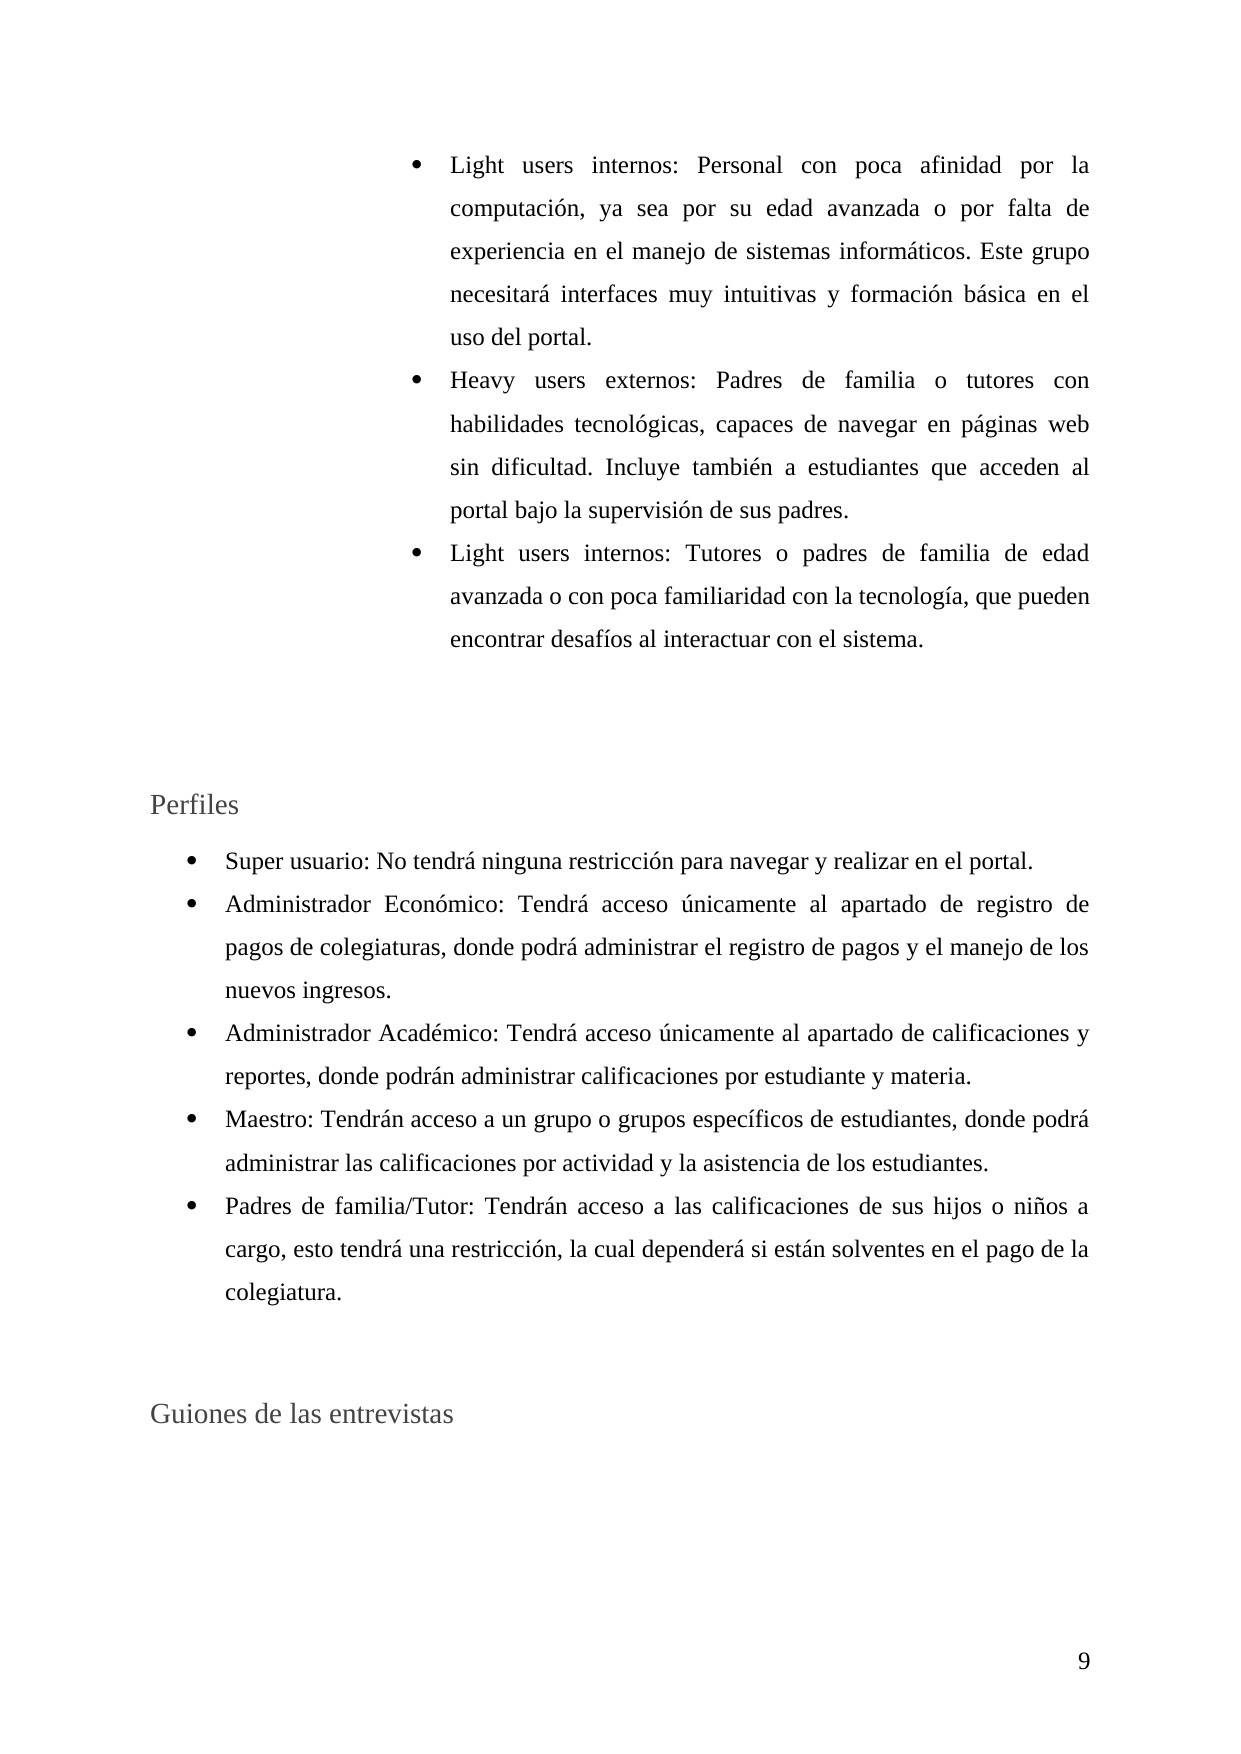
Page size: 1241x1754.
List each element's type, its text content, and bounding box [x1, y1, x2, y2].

list Padres de familia/Tutor: Tendrán acceso a las calificaciones de sus hijos o niños a cargo, esto tendrá una restricción, la cual dependerá si están solventes en el pago de la colegiatura. [187, 1191, 1090, 1306]
list Light users internos: Tutores o padres de familia de edad avanzada o con poca familiaridad con la tecnología, que pueden encontrar desafíos al interactuar con el sistema. [412, 538, 1090, 653]
subtitle Guiones de las entrevistas [150, 1397, 1090, 1430]
subtitle Perfiles [150, 787, 1090, 821]
list Light users internos: Personal con poca afinidad por la computación, ya sea por su edad avanzada o por falta de experiencia en el manejo de sistemas informáticos. Este grupo necesitará interfaces muy intuitivas y formación básica en el uso del portal. [412, 150, 1090, 351]
list Heavy users externos: Padres de familia o tutores con habilidades tecnológicas, capaces de navegar en páginas web sin dificultad. Incluye también a estudiantes que acceden al portal bajo la supervisión de sus padres. [412, 366, 1090, 524]
list Administrador Económico: Tendrá acceso únicamente al apartado de registro de pagos de colegiaturas, donde podrá administrar el registro de pagos y el manejo de los nuevos ingresos. [187, 889, 1090, 1004]
list Super usuario: No tendrá ninguna restricción para navegar y realizar en el portal. [187, 846, 1090, 874]
list Maestro: Tendrán acceso a un grupo o grupos específicos de estudiantes, donde podrá administrar las calificaciones por actividad y la asistencia de los estudiantes. [187, 1104, 1090, 1176]
list Administrador Académico: Tendrá acceso únicamente al apartado de calificaciones y reportes, donde podrán administrar calificaciones por estudiante y materia. [187, 1018, 1090, 1090]
